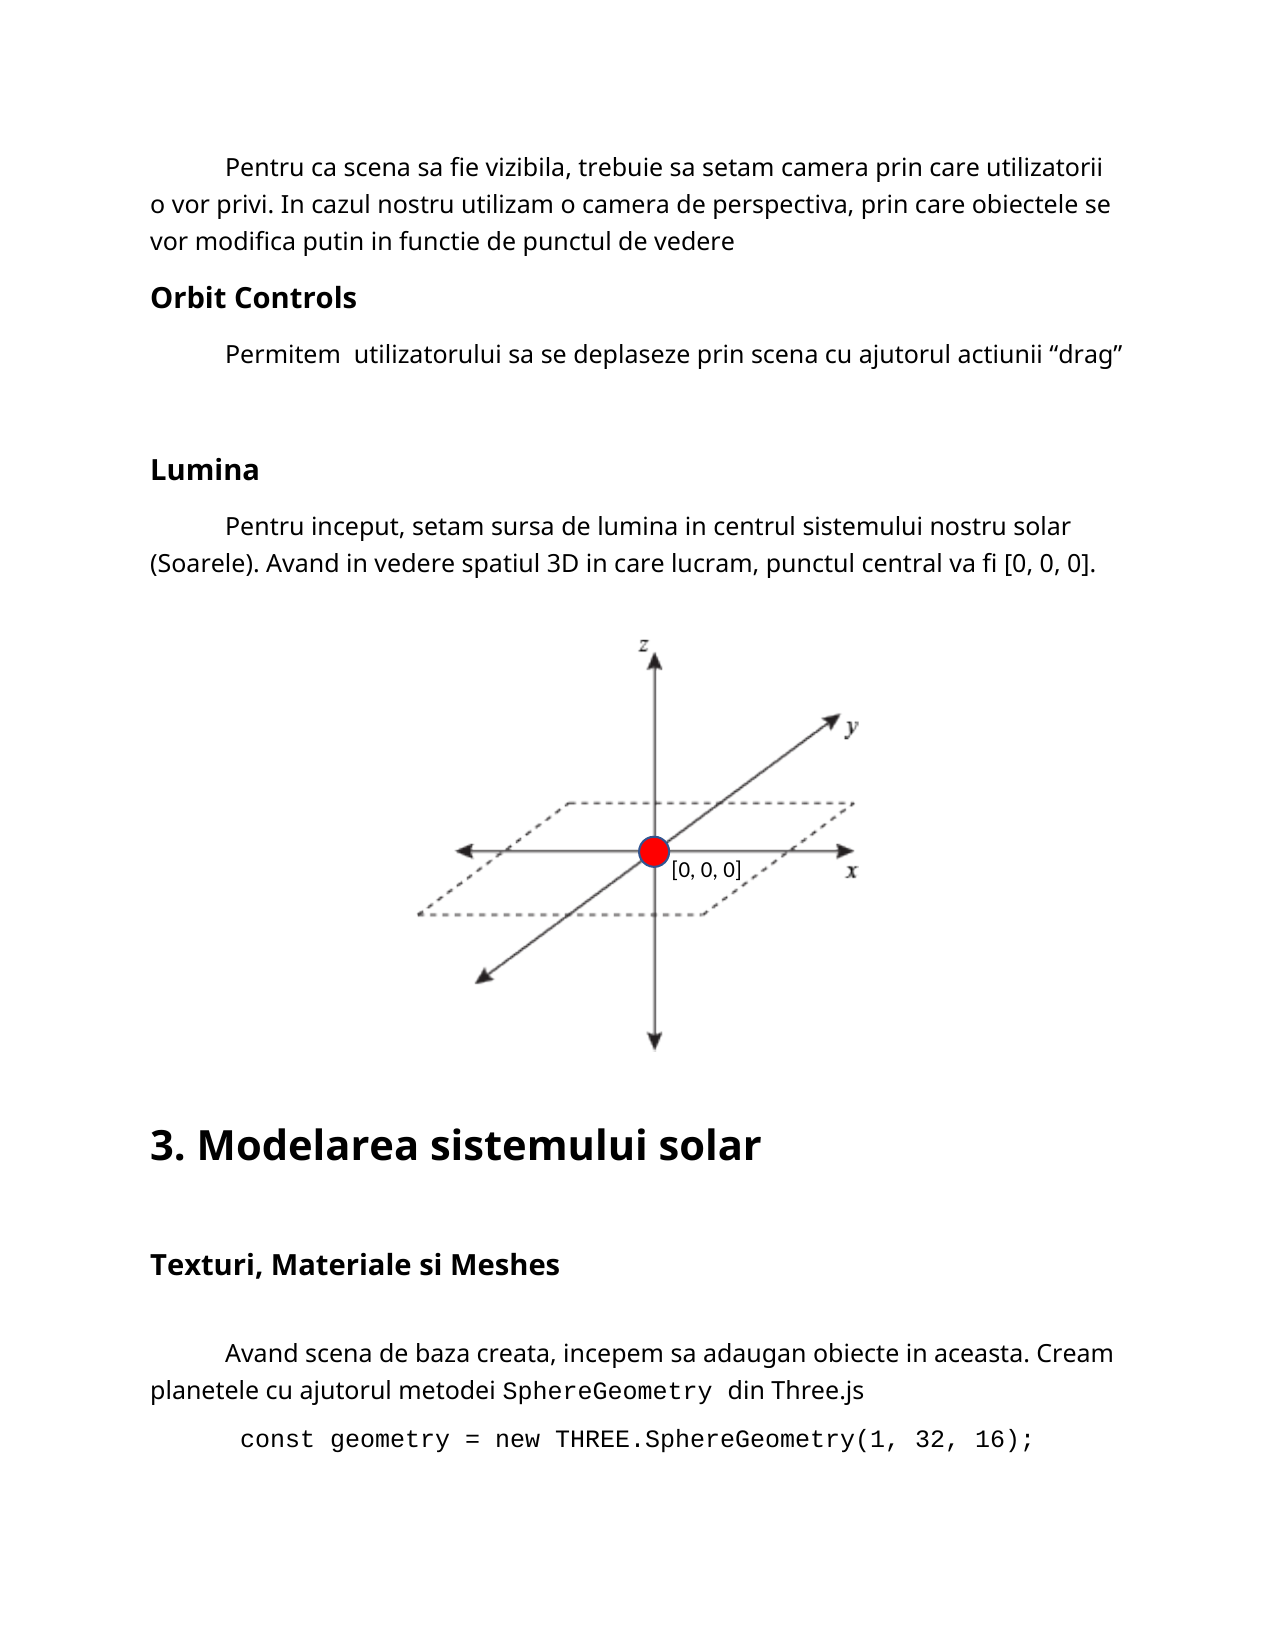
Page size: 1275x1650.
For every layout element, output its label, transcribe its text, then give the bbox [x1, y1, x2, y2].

text const geometry = new THREE.SphereGeometry(1, 32, 16); [150, 1426, 1125, 1454]
text Lumina [150, 449, 1125, 489]
text Pentru inceput, setam sursa de lumina in centrul sistemului nostru solar (Soarele). Avand in vedere spatiul 3D in care lucram, punctul central va fi [0, 0, 0]. [150, 509, 1125, 580]
text Texturi, Materiale si Meshes [150, 1244, 1125, 1284]
text 3. Modelarea sistemului solar [150, 1116, 1125, 1173]
text Permitem utilizatorului sa se deplaseze prin scena cu ajutorul actiunii “drag” [150, 336, 1125, 371]
picture [416, 632, 859, 1052]
text Orbit Controls [150, 277, 1125, 317]
text Avand scena de baza creata, incepem sa adaugan obiecte in aceasta. Cream planetele cu ajutorul metodei SphereGeometry din Three.js [150, 1336, 1125, 1407]
text Pentru ca scena sa fie vizibila, trebuie sa setam camera prin care utilizatorii o vor privi. In cazul nostru utilizam o camera de perspectiva, prin care obiectele se vor modifica putin in functie de punctul de vedere [150, 150, 1125, 258]
